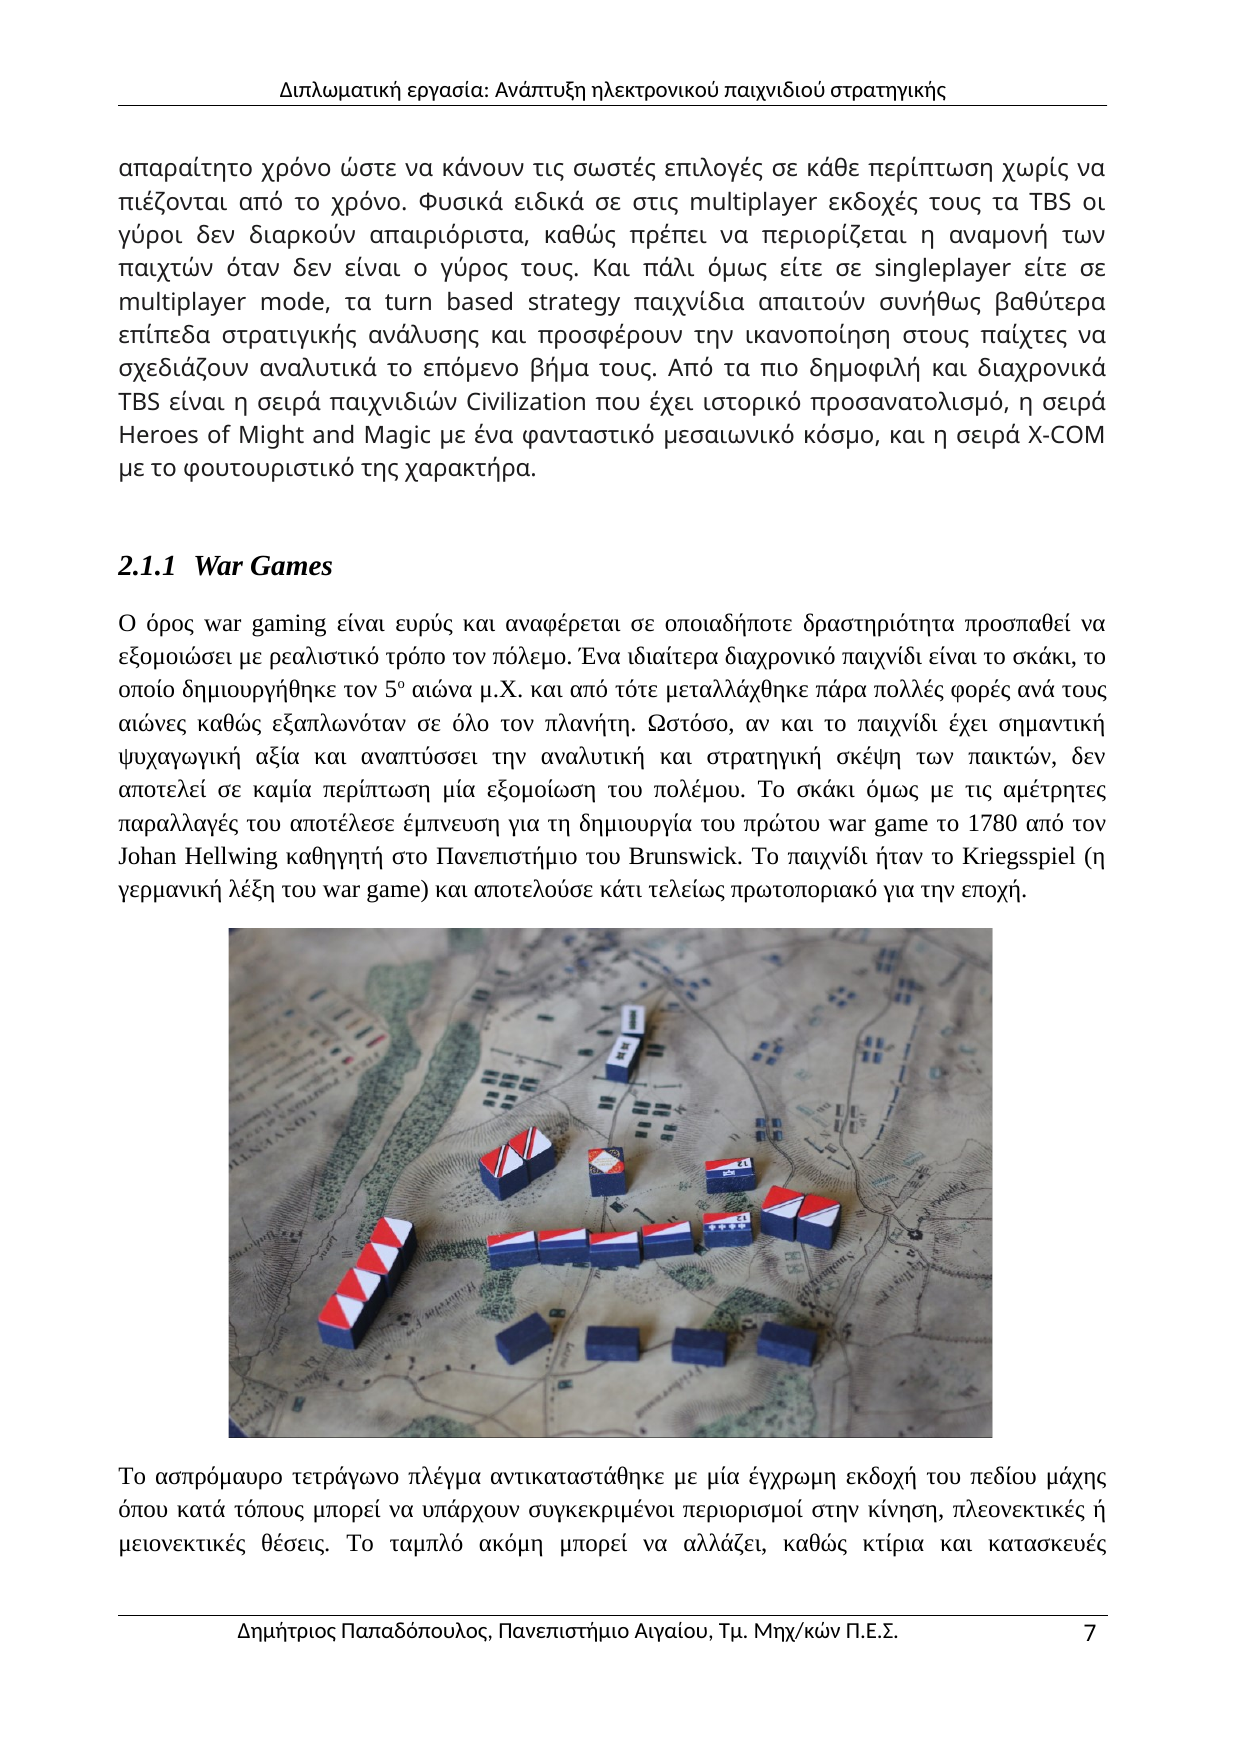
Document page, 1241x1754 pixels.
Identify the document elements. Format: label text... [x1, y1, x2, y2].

subtitle War Games [118, 548, 1113, 581]
text Ο όρος war gaming είναι ευρύς και αναφέρεται σε οποιαδήποτε δραστηριότητα προσπαθεί να εξομοιώσει με ρεαλιστικό τρόπο τον πόλεμο. Ένα ιδιαίτερα διαχρονικό παιχνίδι είναι το σκάκι, το οποίο δημιουργήθηκε τον 5ο αιώνα μ.Χ. και από τότε μεταλλάχθηκε πάρα πολλές φορές ανά τους αιώνες καθώς εξαπλωνόταν σε όλο τον πλανήτη. Ωστόσο, αν και το παιχνίδι έχει σημαντική ψυχαγωγική αξία και αναπτύσσει την αναλυτική και στρατηγική σκέψη των παικτών, δεν αποτελεί σε καμία περίπτωση μία εξομοίωση του πολέμου. Το σκάκι όμως με τις αμέτρητες παραλλαγές του αποτέλεσε έμπνευση για τη δημιουργία του πρώτου war game το 1780 από τον Johan Hellwing καθηγητή στο Πανεπιστήμιο του Brunswick. Το παιχνίδι ήταν το Kriegsspiel (η γερμανική λέξη του war game) και αποτελούσε κάτι τελείως πρωτοποριακό για την εποχή. [118, 604, 1107, 904]
picture [228, 928, 993, 1438]
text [118, 150, 1107, 483]
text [118, 1458, 1107, 1558]
